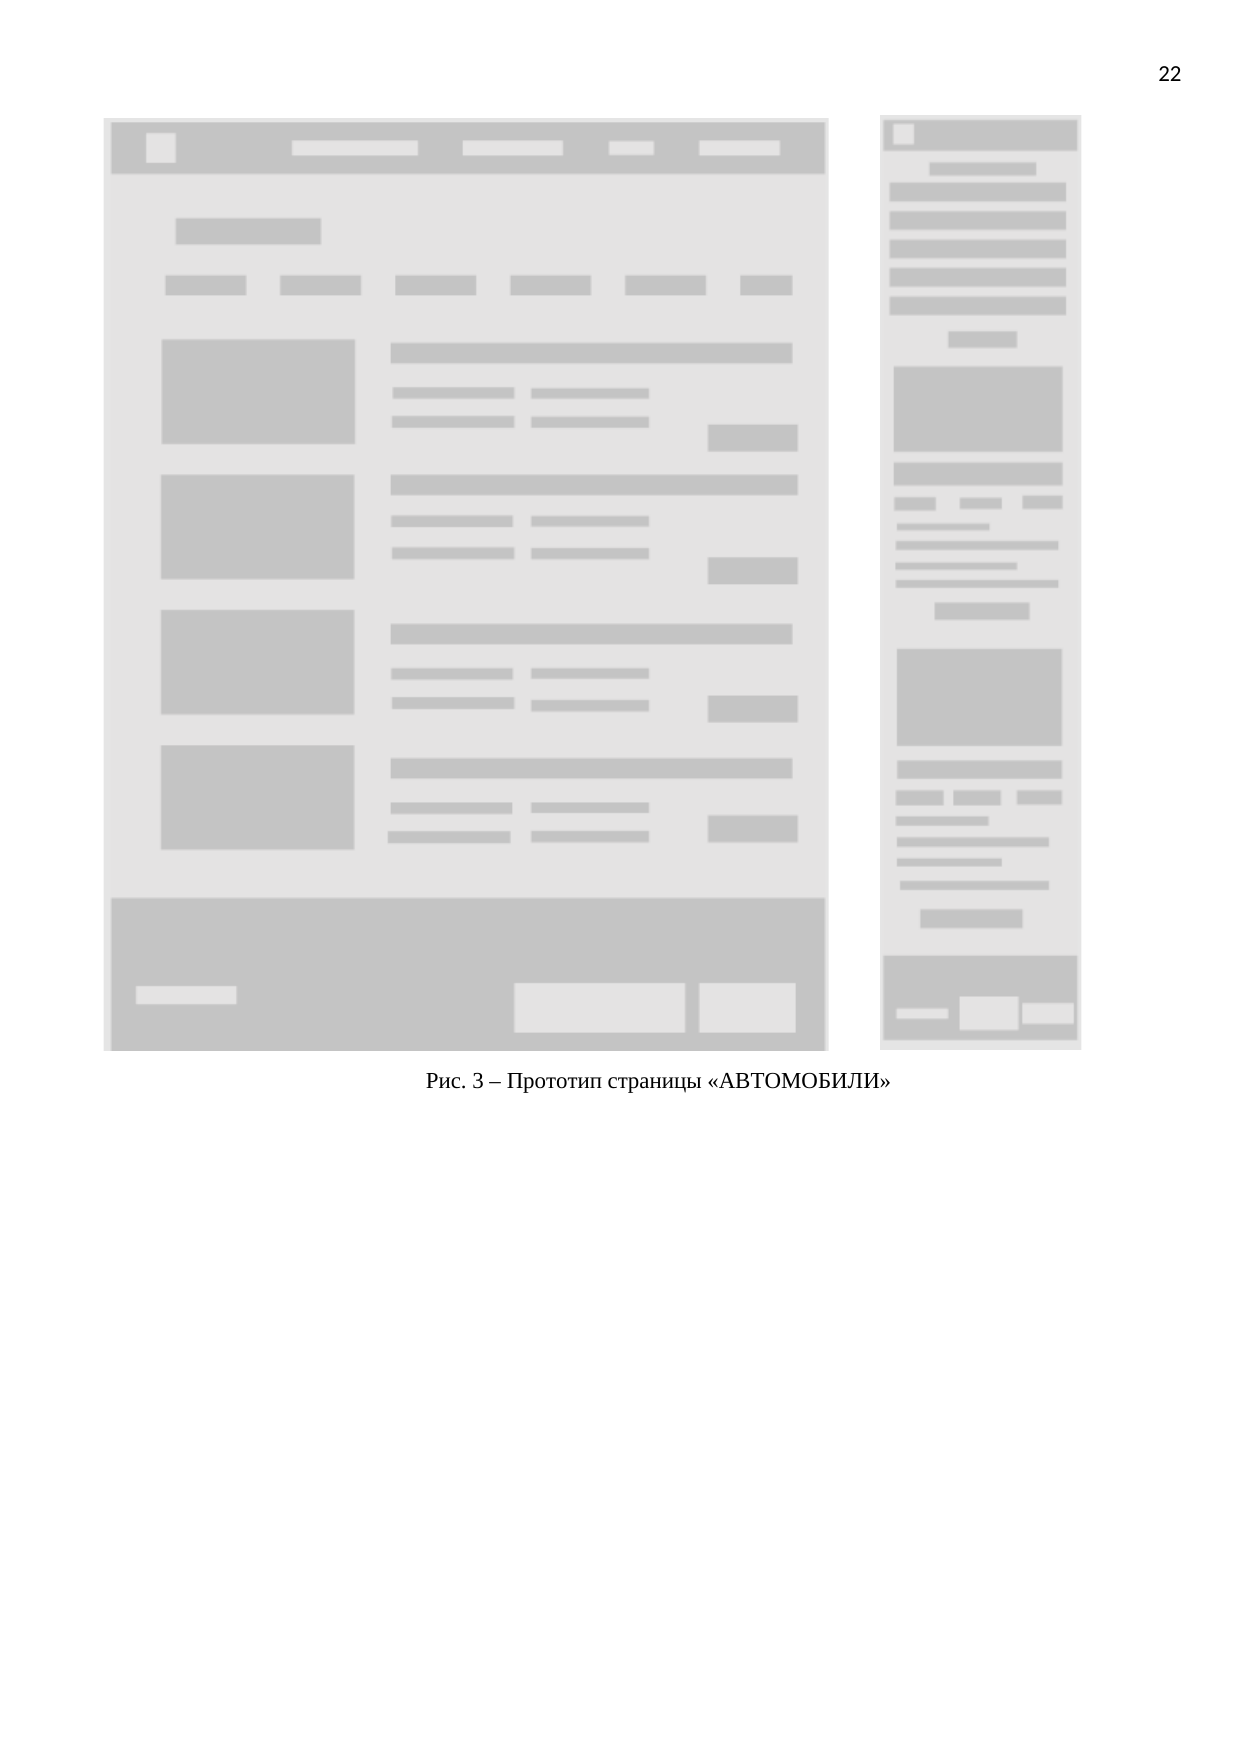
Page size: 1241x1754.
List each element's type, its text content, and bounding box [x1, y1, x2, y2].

picture [880, 115, 1082, 1050]
text Рис. 3 – Прототип страницы «АВТОМОБИЛИ» [136, 1067, 1181, 1093]
picture [103, 118, 829, 1051]
